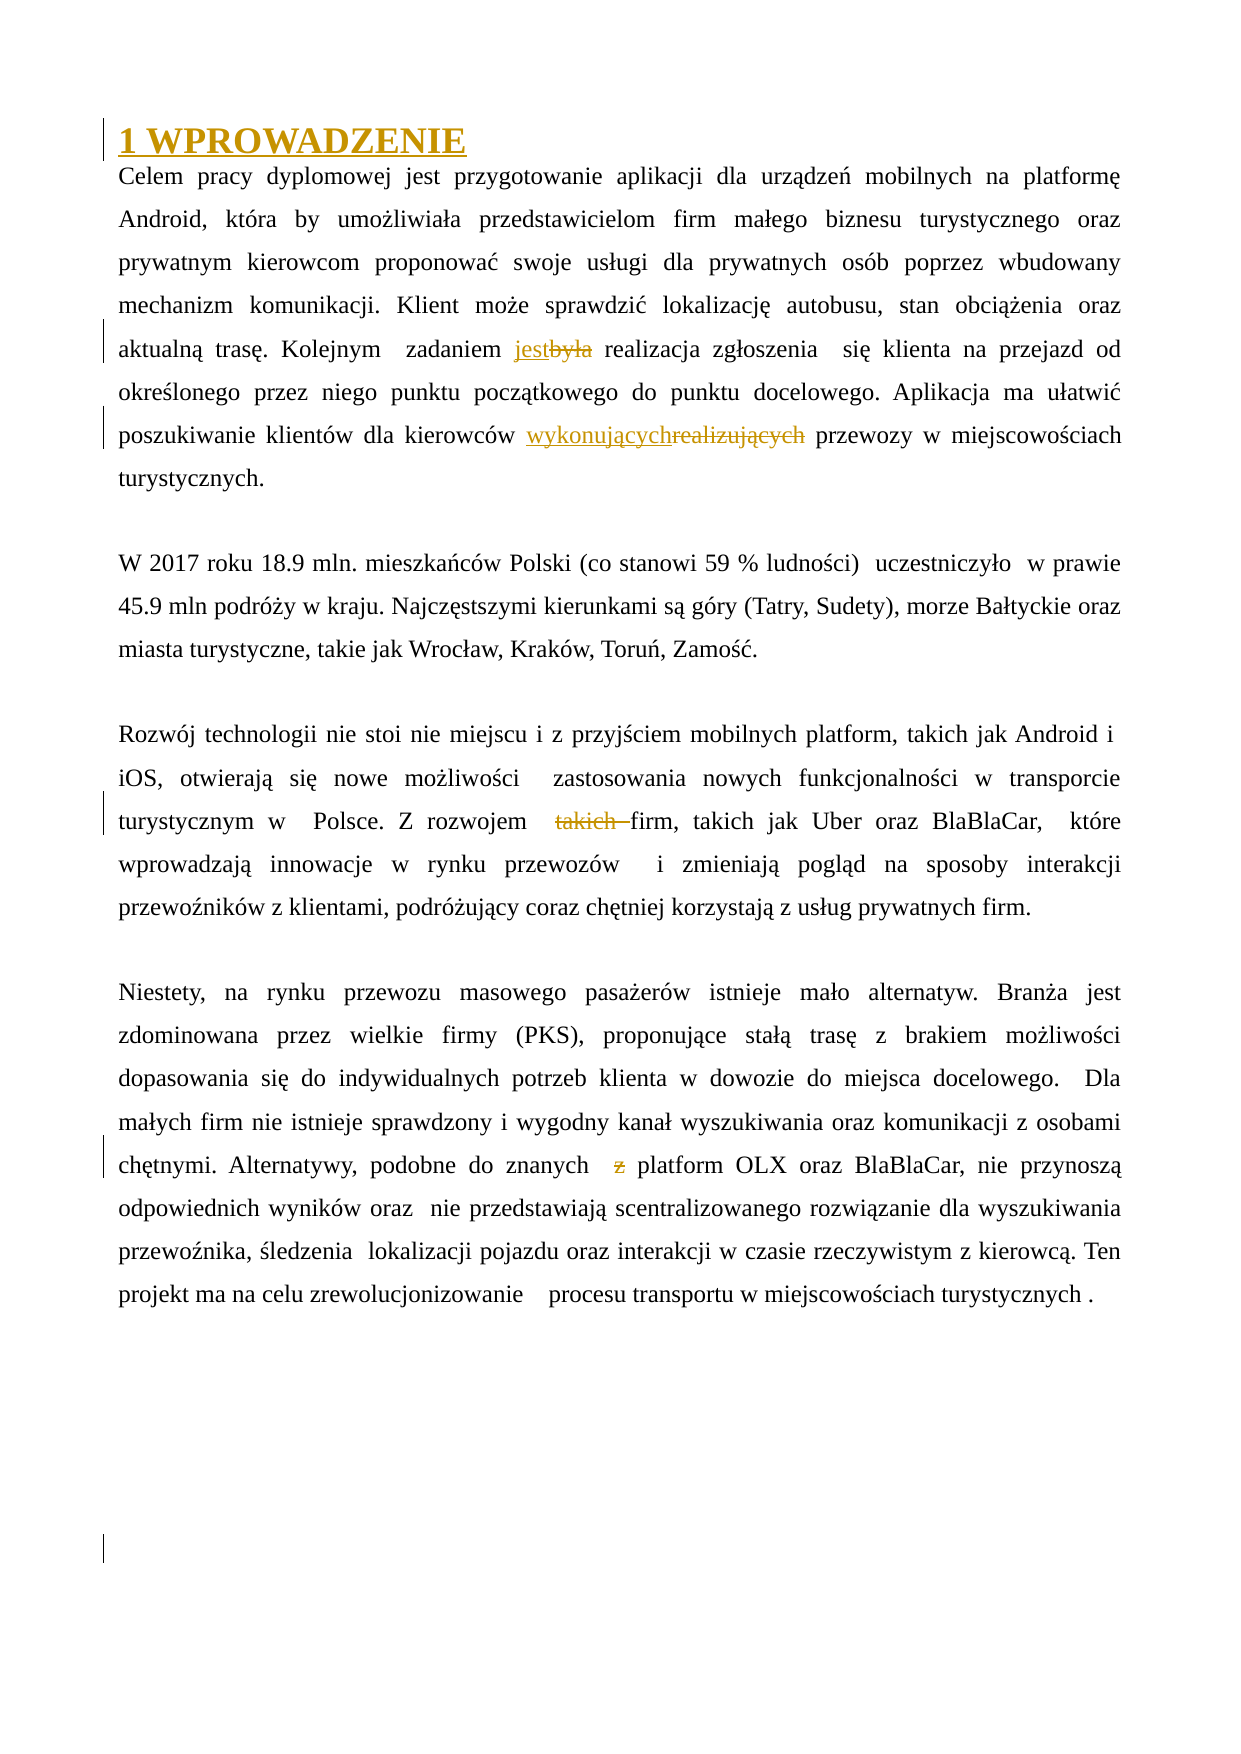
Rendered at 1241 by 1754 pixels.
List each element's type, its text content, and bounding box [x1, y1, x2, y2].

text Celem pracy dyplomowej jest przygotowanie aplikacji dla urządzeń mobilnych na platformę Android, która by umożliwiała przedstawicielom firm małego biznesu turystycznego oraz prywatnym kierowcom proponować swoje usługi dla prywatnych osób poprzez wbudowany mechanizm komunikacji. Klient może sprawdzić lokalizację autobusu, stan obciążenia oraz aktualną trasę. Kolejnym zadaniem realizacja zgłoszenia się klienta na przejazd od określonego przez niego punktu początkowego do punktu docelowego. Aplikacja ma ułatwić poszukiwanie klientów dla kierowców przewozy w miejscowościach turystycznych. [118, 161, 1122, 492]
text Niestety, na rynku przewozu masowego pasażerów istnieje mało alternatyw. Branża jest zdominowana przez wielkie firmy (PKS), proponujące stałą trasę z brakiem możliwości dopasowania się do indywidualnych potrzeb klienta w dowozie do miejsca docelowego. Dla małych firm nie istnieje sprawdzony i wygodny kanał wyszukiwania oraz komunikacji z osobami chętnymi. Alternatywy, podobne do znanych platform OLX oraz BlaBlaCar, nie przynoszą odpowiednich wyników oraz nie przedstawiają scentralizowanego rozwiązanie dla wyszukiwania przewoźnika, śledzenia lokalizacji pojazdu oraz interakcji w czasie rzeczywistym z kierowcą. Ten projekt ma na celu zrewolucjonizowanie procesu transportu w miejscowościach turystycznych . [118, 977, 1122, 1308]
text Rozwój technologii nie stoi nie miejscu i z przyjściem mobilnych platform, takich jak Android i iOS, otwierają się nowe możliwości zastosowania nowych funkcjonalności w transporcie turystycznym w Polsce. Z rozwojem firm, takich jak Uber oraz BlaBlaCar, które wprowadzają innowacje w rynku przewozów i zmieniają pogląd na sposoby interakcji przewoźników z klientami, podróżujący coraz chętniej korzystają z usług prywatnych firm. [118, 719, 1122, 921]
text W 2017 roku 18.9 mln. mieszkańców Polski (co stanowi 59 % ludności) uczestniczyło w prawie 45.9 mln podróży w kraju. Najczęstszymi kierunkami są góry (Tatry, Sudety), morze Bałtyckie oraz miasta turystyczne, takie jak Wrocław, Kraków, Toruń, Zamość. [118, 548, 1122, 663]
